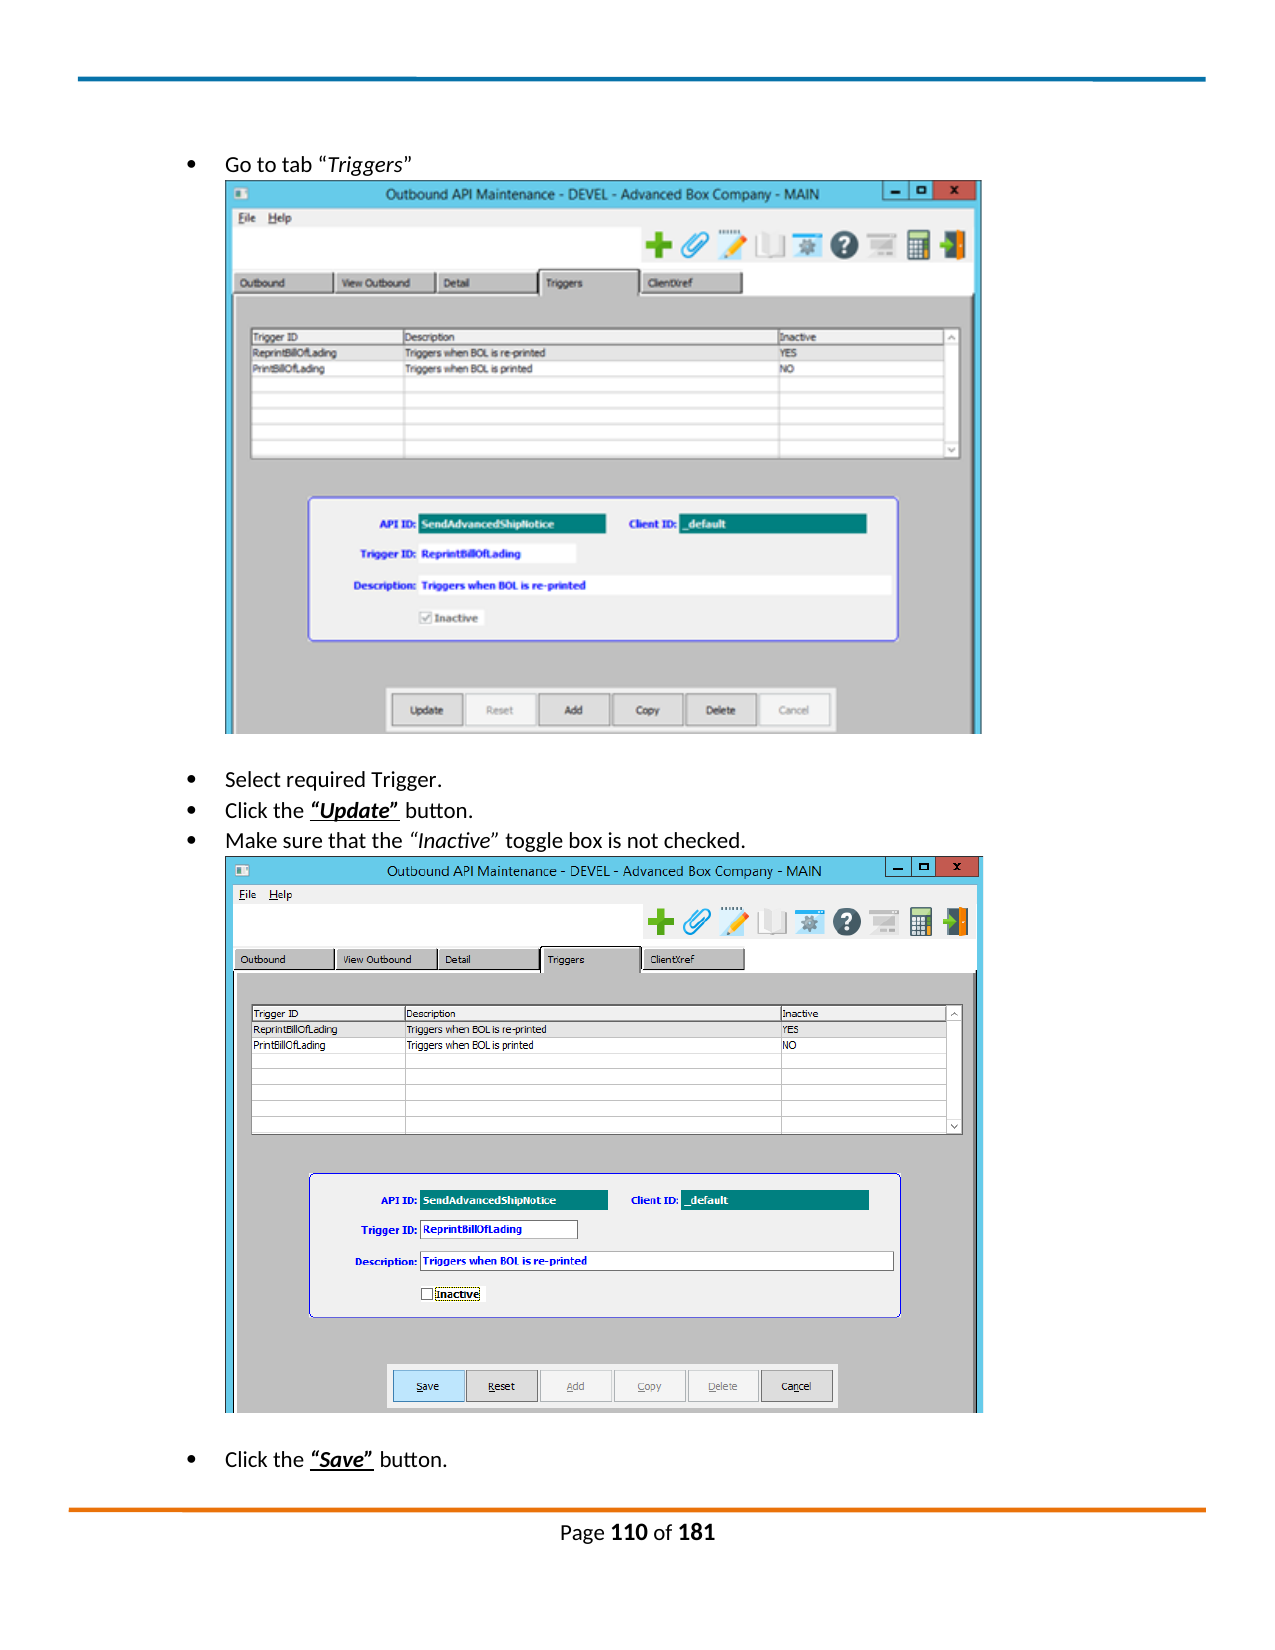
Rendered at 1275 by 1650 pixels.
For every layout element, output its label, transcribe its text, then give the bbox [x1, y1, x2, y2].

picture [225, 856, 984, 1413]
picture [225, 180, 982, 734]
list Select required Trigger. [187, 766, 1125, 794]
list Click the “Save” button. [187, 1445, 1125, 1473]
list Click the “Update” button. [187, 796, 1125, 824]
